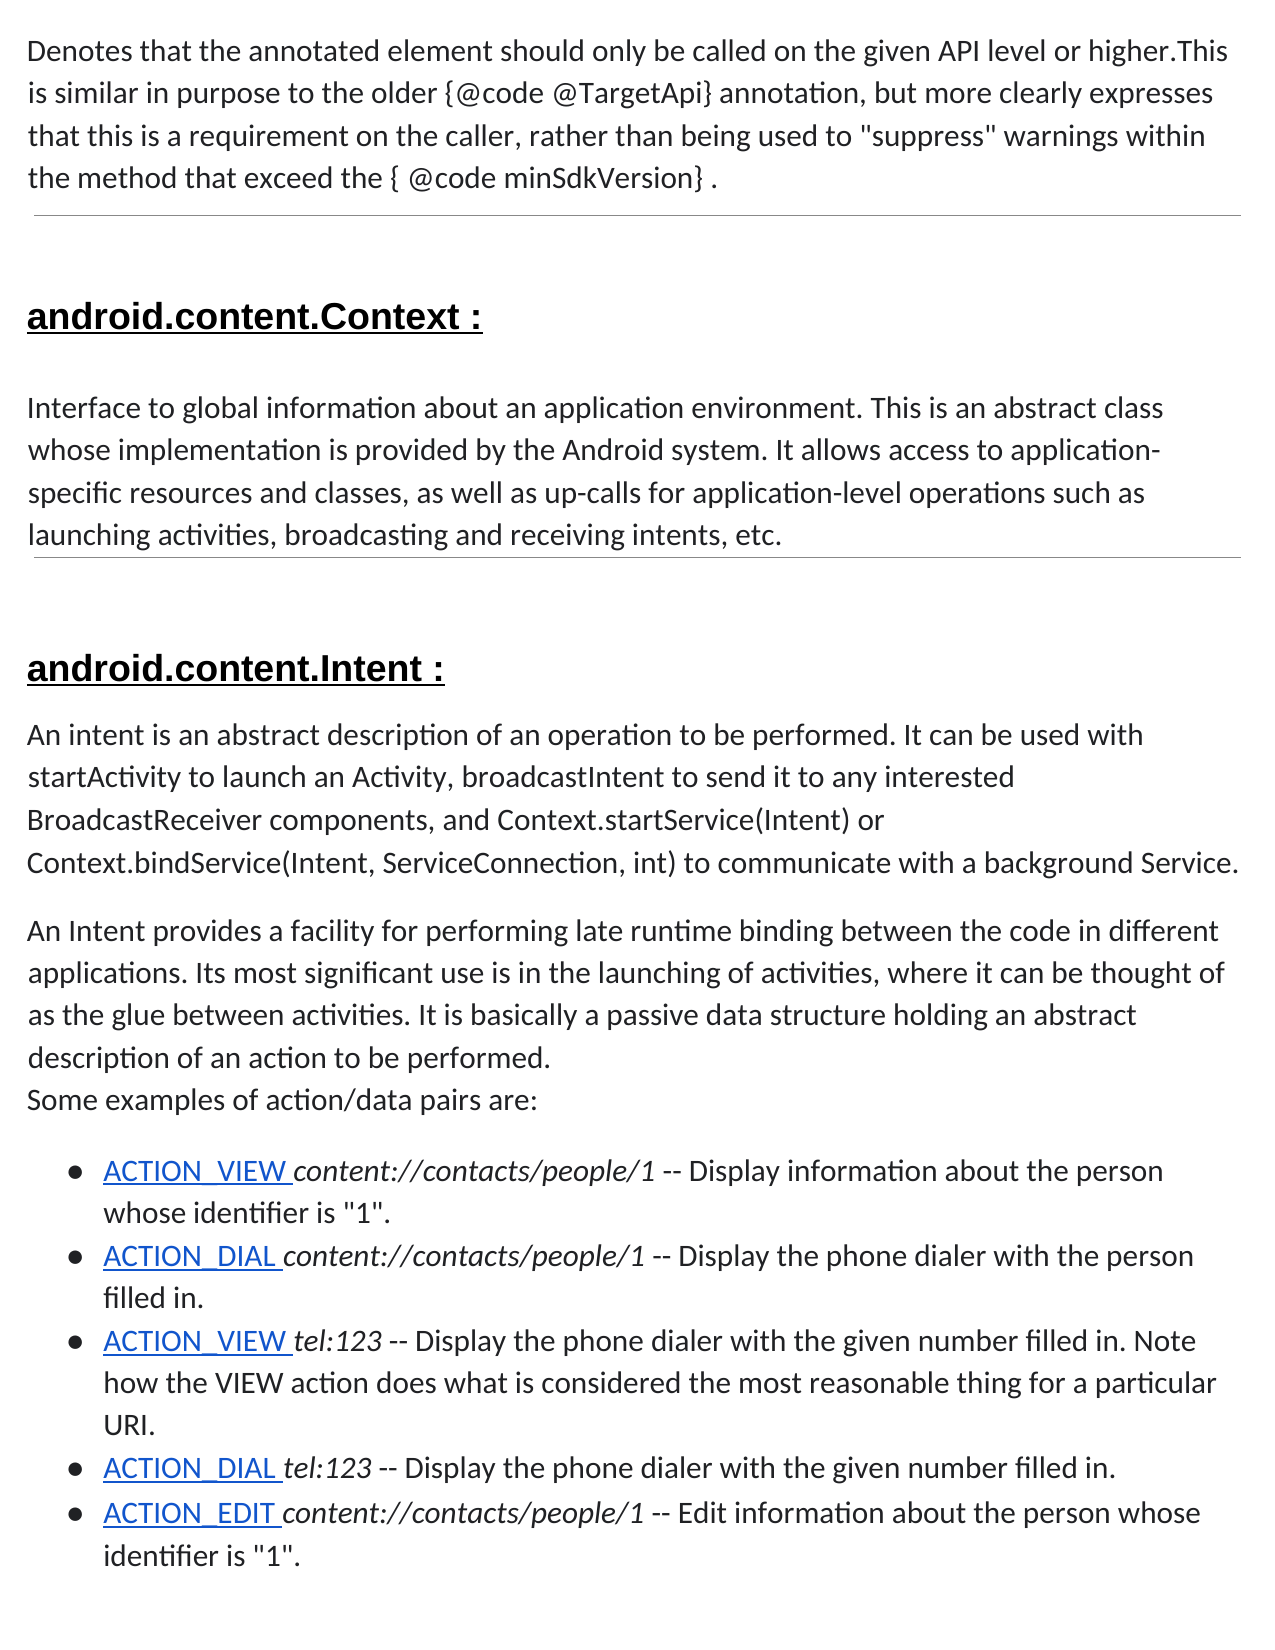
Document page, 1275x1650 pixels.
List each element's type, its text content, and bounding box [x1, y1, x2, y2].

text Context.bindService(Intent, ServiceConnection, int) to communicate with a background Service. [27, 843, 1245, 881]
text An intent is an abstract description of an operation to be performed. It can be used with startActivity to launch an Activity, broadcastIntent to send it to any interested [27, 715, 1245, 796]
list ACTION_VIEW content://contacts/people/1 -- Display information about the person whose identifier is "1". [66, 1151, 1245, 1231]
text An Intent provides a facility for performing late runtime binding between the code in different applications. Its most significant use is in the launching of activities, where it can be thought of as the glue between activities. It is basically a passive data structure holding an abstract description of an action to be performed. [27, 911, 1245, 1076]
list ACTION_DIAL content://contacts/people/1 -- Display the phone dialer with the person filled in. [66, 1236, 1245, 1316]
text BroadcastReceiver components, and Context.startService(Intent) or [27, 800, 1245, 838]
text Some examples of action/data pairs are: [27, 1081, 1245, 1119]
text android.content.Context : [27, 294, 1245, 338]
text android.content.Intent : [27, 646, 1245, 689]
list ACTION_DIAL tel:123 -- Display the phone dialer with the given number filled in. [66, 1448, 1245, 1486]
list ACTION_VIEW tel:123 -- Display the phone dialer with the given number filled in. Note how the VIEW action does what is considered the most reasonable thing for a particular URI. [66, 1321, 1245, 1444]
text Denotes that the annotated element should only be called on the given API level or higher.This is similar in purpose to the older {@code @TargetApi} annotation, but more clearly expresses that this is a requirement on the caller, rather than being used to "suppress" warnings within the method that exceed the { @code minSdkVersion} . [27, 31, 1245, 196]
list ACTION_EDIT content://contacts/people/1 -- Edit information about the person whose identifier is "1". [66, 1493, 1245, 1574]
text Interface to global information about an application environment. This is an abstract class whose implementation is provided by the Android system. It allows access to application-specific resources and classes, as well as up-calls for application-level operations such as launching activities, broadcasting and receiving intents, etc. [27, 388, 1245, 553]
